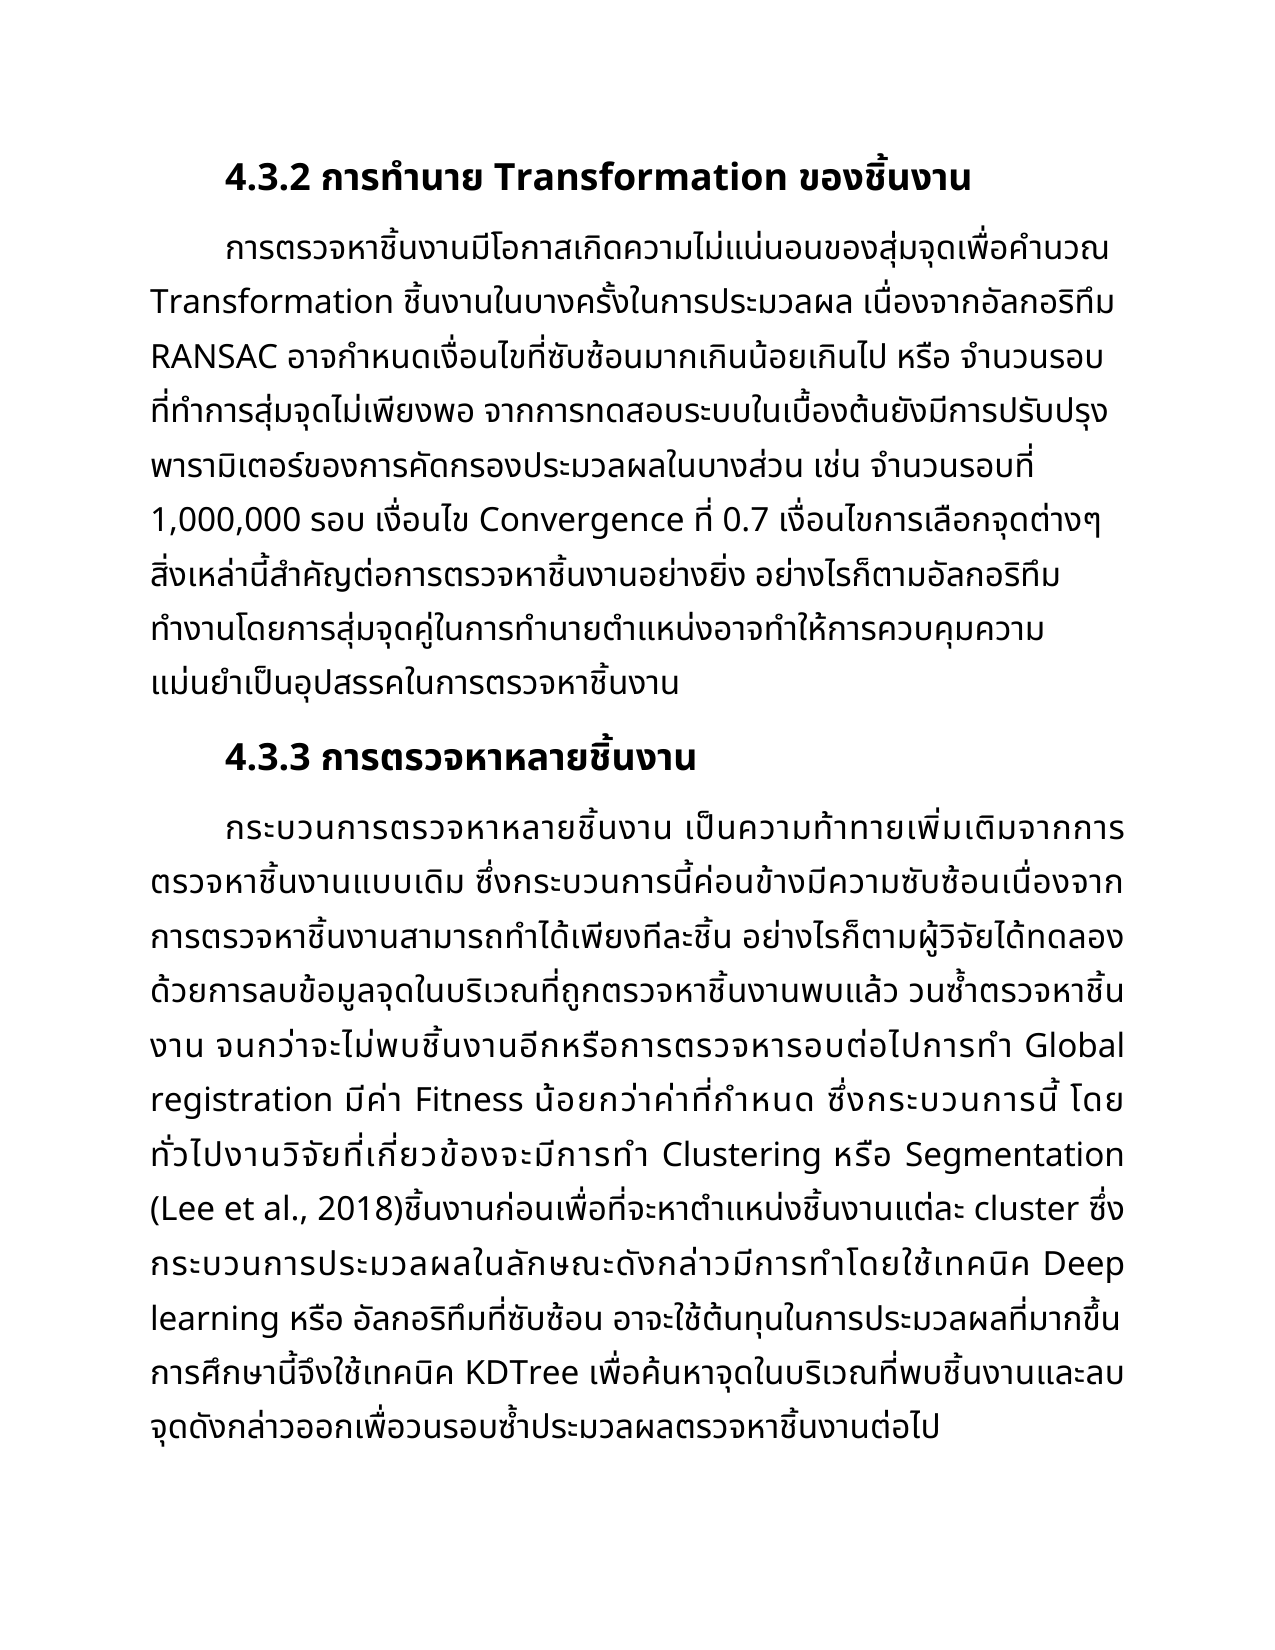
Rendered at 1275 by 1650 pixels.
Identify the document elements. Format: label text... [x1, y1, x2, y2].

text การตรวจหาชิ้นงานมีโอกาสเกิดความไม่แน่นอนของสุ่มจุดเพื่อคำนวณ Transformation ชิ้นงานในบางครั้งในการประมวลผล เนื่องจากอัลกอริทึม RANSAC อาจกำหนดเงื่อนไขที่ซับซ้อนมากเกินน้อยเกินไป หรือ จำนวนรอบที่ทำการสุ่มจุดไม่เพียงพอ จากการทดสอบระบบในเบื้องต้นยังมีการปรับปรุงพารามิเตอร์ของการคัดกรองประมวลผลในบางส่วน เช่น จำนวนรอบที่ 1,000,000 รอบ เงื่อนไข Convergence ที่ 0.7 เงื่อนไขการเลือกจุดต่างๆ สิ่งเหล่านี้สำคัญต่อการตรวจหาชิ้นงานอย่างยิ่ง อย่างไรก็ตามอัลกอริทึมทำงานโดยการสุ่มจุดคู่ในการทำนายตำแหน่งอาจทำให้การควบคุมความแม่นยำเป็นอุปสรรคในการตรวจหาชิ้นงาน [150, 224, 1125, 710]
subtitle 4.3.2 การทำนาย Transformation ของชิ้นงาน [150, 150, 1125, 207]
subtitle 4.3.3 การตรวจหาหลายชิ้นงาน [150, 730, 1125, 787]
text กระบวนการตรวจหาหลายชิ้นงาน เป็นความท้าทายเพิ่มเติมจากการตรวจหาชิ้นงานแบบเดิม ซึ่งกระบวนการนี้ค่อนข้างมีความซับซ้อนเนื่องจาก การตรวจหาชิ้นงานสามารถทำได้เพียงทีละชิ้น อย่างไรก็ตามผู้วิจัยได้ทดลองด้วยการลบข้อมูลจุดในบริเวณที่ถูกตรวจหาชิ้นงานพบแล้ว วนซ้ำตรวจหาชิ้นงาน จนกว่าจะไม่พบชิ้นงานอีกหรือการตรวจหารอบต่อไปการทำ Global registration มีค่า Fitness น้อยกว่าค่าที่กำหนด ซึ่งกระบวนการนี้ โดยทั่วไปงานวิจัยที่เกี่ยวข้องจะมีการทำ Clustering หรือ Segmentation (Lee et al., 2018)ชิ้นงานก่อนเพื่อที่จะหาตำแหน่งชิ้นงานแต่ละ cluster ซึ่งกระบวนการประมวลผลในลักษณะดังกล่าวมีการทำโดยใช้เทคนิค Deep learning หรือ อัลกอริทึมที่ซับซ้อน อาจะใช้ต้นทุนในการประมวลผลที่มากขึ้น การศึกษานี้จึงใช้เทคนิค KDTree เพื่อค้นหาจุดในบริเวณที่พบชิ้นงานและลบจุดดังกล่าวออกเพื่อวนรอบซ้ำประมวลผลตรวจหาชิ้นงานต่อไป [150, 804, 1125, 1454]
